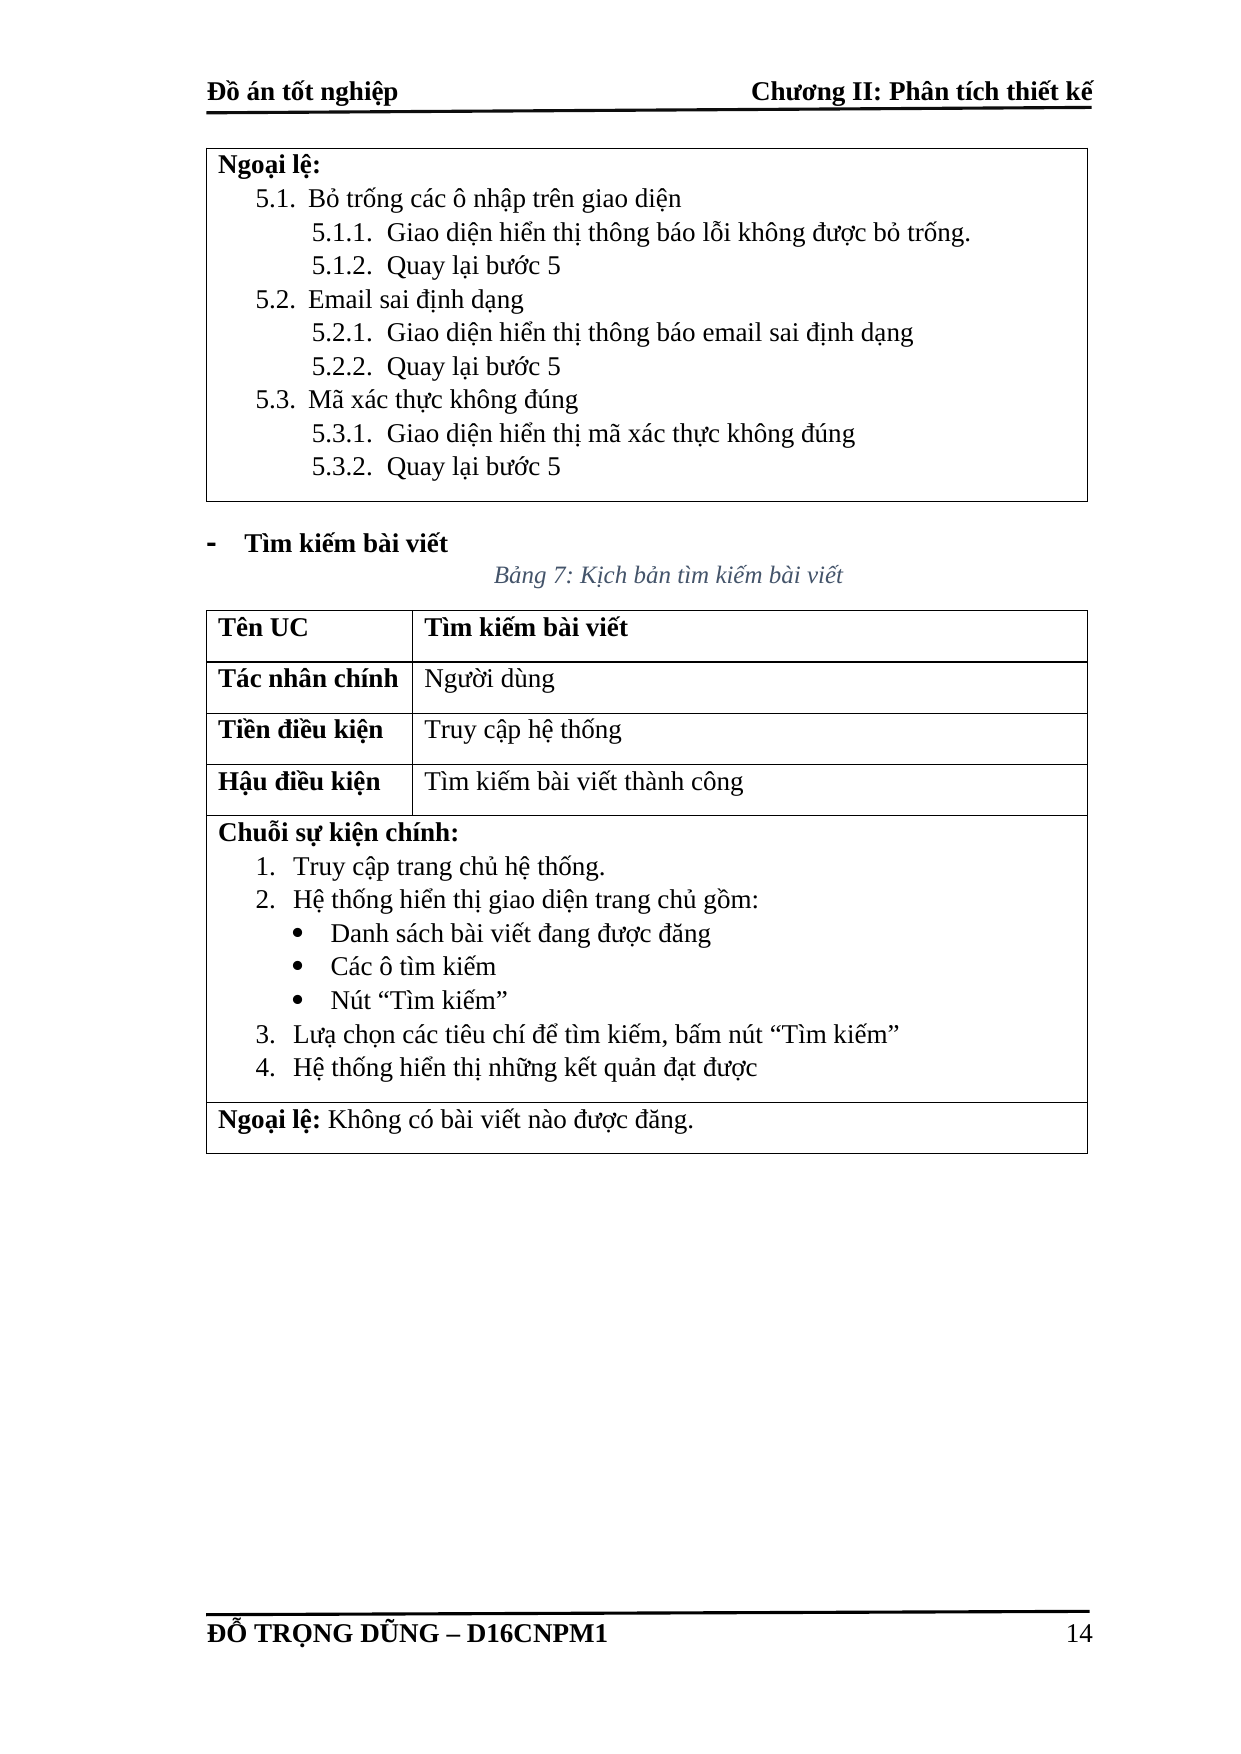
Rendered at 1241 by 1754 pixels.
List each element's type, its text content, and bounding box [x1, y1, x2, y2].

table_header Tên UC [207, 611, 412, 661]
table_cell Tiền điều kiện [207, 714, 412, 764]
table_cell Hậu điều kiện [207, 765, 412, 815]
table_cell Người dùng [413, 663, 1087, 713]
table_cell Tác nhân chính [207, 663, 412, 713]
table_cell Truy cập hệ thống [413, 714, 1087, 764]
text Bảng 7: Kịch bản tìm kiếm bài viết [244, 561, 1093, 589]
table_cell Ngoại lệ: Không có bài viết nào được đăng. [207, 1103, 1087, 1153]
table_cell Ngoại lệ: Bỏ trống các ô nhập trên giao diện Giao diện hiển thị thông báo lỗi không được bỏ trống. Quay lại bước 5 Email sai định dạng Giao diện hiển thị thông báo email sai định dạng Quay lại bước 5 Mã xác thực không đúng Giao diện hiển thị mã xác thực không đúng Quay lại bước 5 [207, 149, 1087, 501]
list Tìm kiếm bài viết [207, 527, 1093, 558]
table_cell Tìm kiếm bài viết thành công [413, 765, 1087, 815]
table_cell Chuỗi sự kiện chính: Truy cập trang chủ hệ thống. Hệ thống hiển thị giao diện trang chủ gồm: Danh sách bài viết đang được đăng Các ô tìm kiếm Nút “Tìm kiếm” Lưạ chọn các tiêu chí để tìm kiếm, bấm nút “Tìm kiếm” Hệ thống hiển thị những kết quản đạt được [207, 816, 1087, 1102]
table_header Tìm kiếm bài viết [413, 611, 1087, 661]
